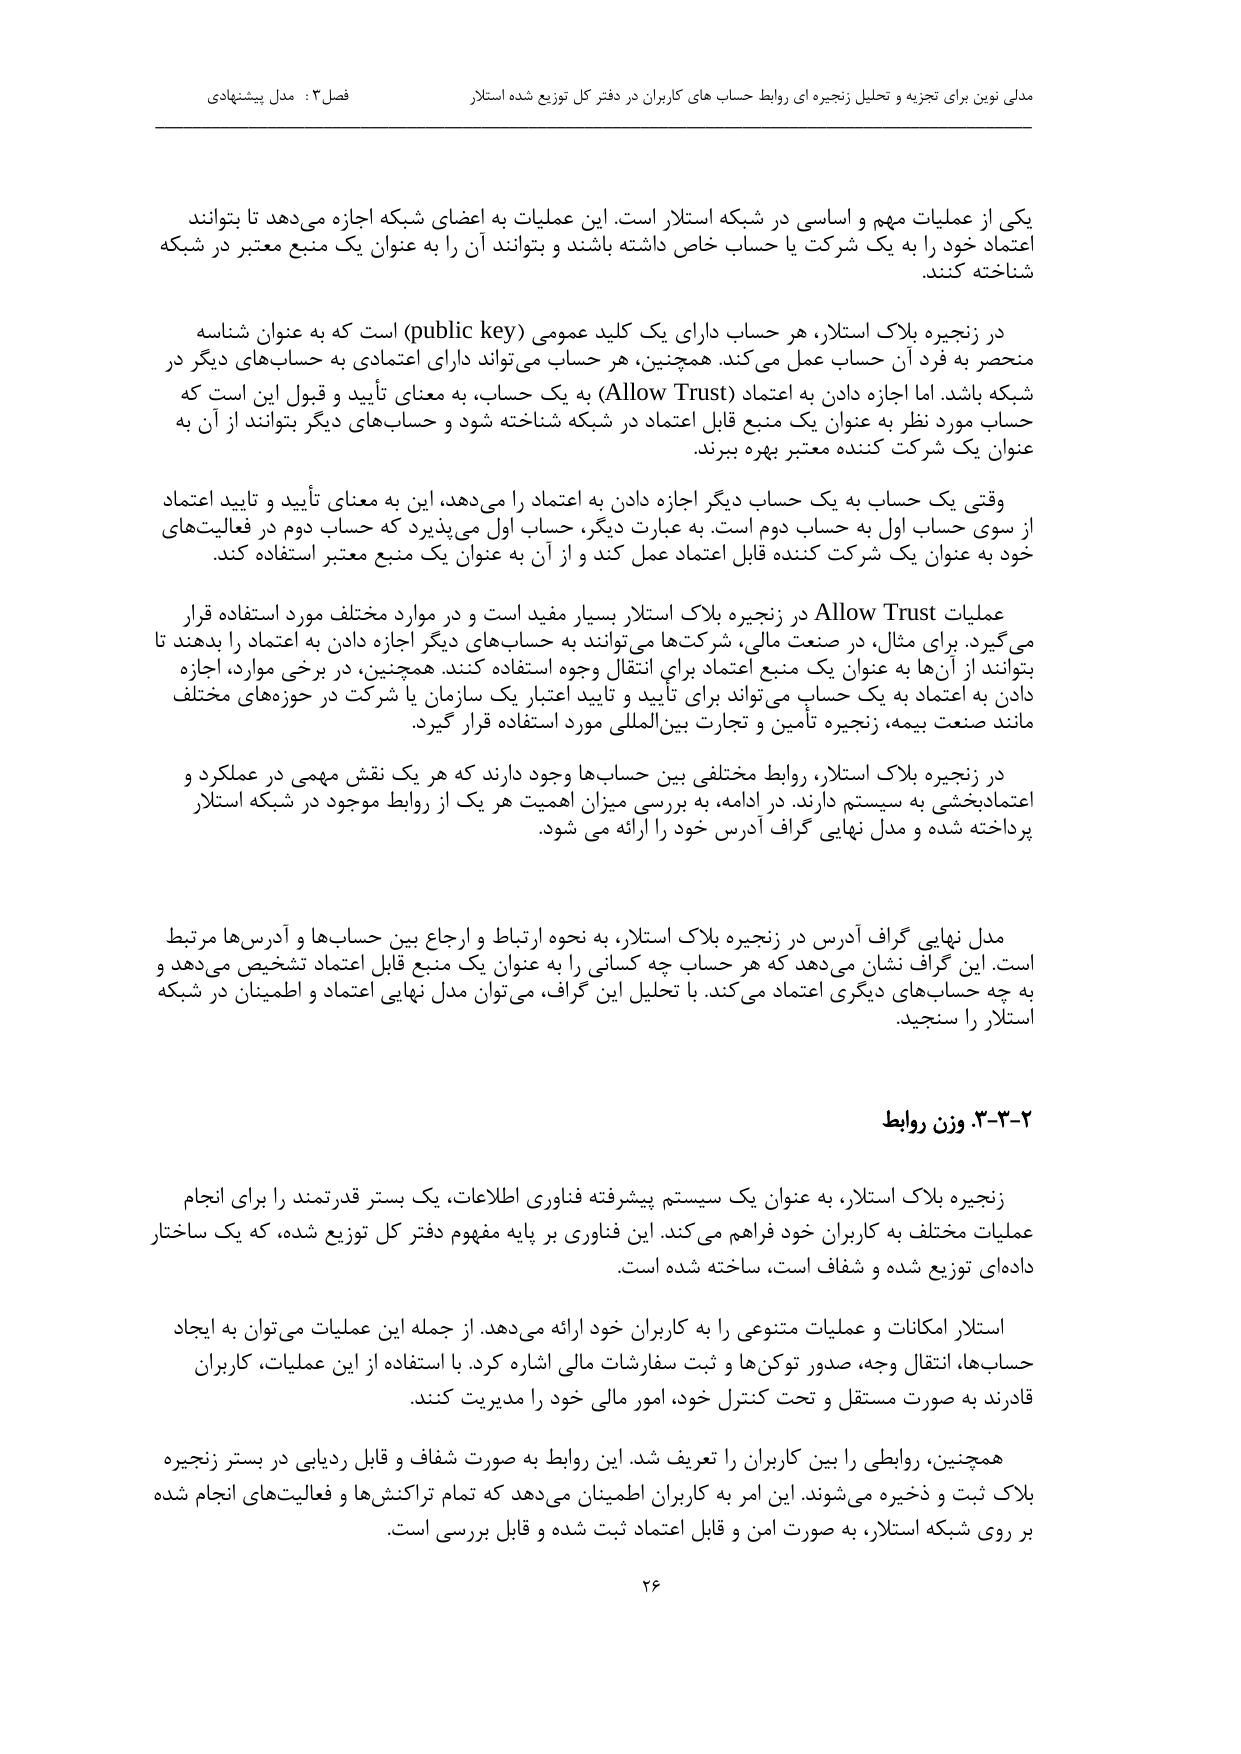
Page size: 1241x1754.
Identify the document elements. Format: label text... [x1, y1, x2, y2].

text همچنین، روابطی را بین کاربران را تعریف شد. این روابط به صورت شفاف و قابل ردیابی در بستر زنجیره بلاک ثبت و ذخیره می‌شوند. این امر به کاربران اطمینان می‌دهد که تمام تراکنش‌ها و فعالیت‌های انجام شده بر روی شبکه استلار، به صورت امن و قابل اعتماد ثبت شده و قابل بررسی است. [147, 1447, 1033, 1544]
text وقتی یک حساب به یک حساب دیگر اجازه دادن به اعتماد را می‌دهد، این به معنای تأیید و تایید اعتماد از سوی حساب اول به حساب دوم است. به عبارت دیگر، حساب اول می‌پذیرد که حساب دوم در فعالیت‌های خود به عنوان یک شرکت کننده قابل اعتماد عمل کند و از آن به عنوان یک منبع معتبر استفاده کند. [147, 489, 1033, 570]
text استلار امکانات و عملیات متنوعی را به کاربران خود ارائه می‌دهد. از جمله این عملیات می‌توان به ایجاد حساب‌ها، انتقال وجه، صدور توکن‌ها و ثبت سفارشات مالی اشاره کرد. با استفاده از این عملیات، کاربران قادرند به صورت مستقل و تحت کنترل خود، امور مالی خود را مدیریت کنند. [147, 1316, 1033, 1414]
text زنجیره بلاک استلار، به عنوان یک سیستم پیشرفته فناوری اطلاعات، یک بستر قدرتمند را برای انجام عملیات مختلف به کاربران خود فراهم می‌کند. این فناوری بر پایه مفهوم دفتر کل توزیع شده، که یک ساختار داده‌ای توزیع شده و شفاف است، ساخته شده است. [147, 1186, 1033, 1283]
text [147, 207, 1033, 288]
text در زنجیره بلاک استلار، روابط مختلفی بین حساب‌ها وجود دارند که هر یک نقش مهمی در عملکرد و اعتمادبخشی به سیستم دارند. در ادامه، به بررسی میزان اهمیت هر یک از روابط موجود در شبکه استلار پرداخته شده و مدل نهایی گراف آدرس خود را ارائه می شود. [147, 763, 1033, 844]
list 3-3-2. وزن روابط [147, 1108, 1033, 1136]
text مدل نهایی گراف آدرس در زنجیره بلاک استلار، به نحوه ارتباط و ارجاع بین حساب‌ها و آدرس‌ها مرتبط است. این گراف نشان می‌دهد که هر حساب چه کسانی را به عنوان یک منبع قابل اعتماد تشخیص می‌دهد و به چه حساب‌های دیگری اعتماد می‌کند. با تحلیل این گراف، می‌توان مدل نهایی اعتماد و اطمینان در شبکه استلار را سنجید. [147, 925, 1033, 1033]
text عملیات Allow Trust در زنجیره بلاک استلار بسیار مفید است و در موارد مختلف مورد استفاده قرار می‌گیرد. برای مثال، در صنعت مالی، شرکت‌ها می‌توانند به حساب‌های دیگر اجازه دادن به اعتماد را بدهند تا بتوانند از آن‌ها به عنوان یک منبع اعتماد برای انتقال وجوه استفاده کنند. همچنین، در برخی موارد، اجازه دادن به اعتماد به یک حساب می‌تواند برای تأیید و تایید اعتبار یک سازمان یا شرکت در حوزه‌های مختلف مانند صنعت بیمه، زنجیره تأمین و تجارت بین‌المللی مورد استفاده قرار گیرد. [147, 595, 1033, 738]
text در زنجیره بلاک استلار، هر حساب دارای یک کلید عمومی (public key) است که به عنوان شناسه منحصر به فرد آن حساب عمل می‌کند. همچنین، هر حساب می‌تواند دارای اعتمادی به حساب‌های دیگر در شبکه باشد. اما اجازه دادن به اعتماد (Allow Trust) به یک حساب، به معنای تأیید و قبول این است که حساب مورد نظر به عنوان یک منبع قابل اعتماد در شبکه شناخته شود و حساب‌های دیگر بتوانند از آن به عنوان یک شرکت کننده معتبر بهره ببرند. [147, 313, 1033, 464]
